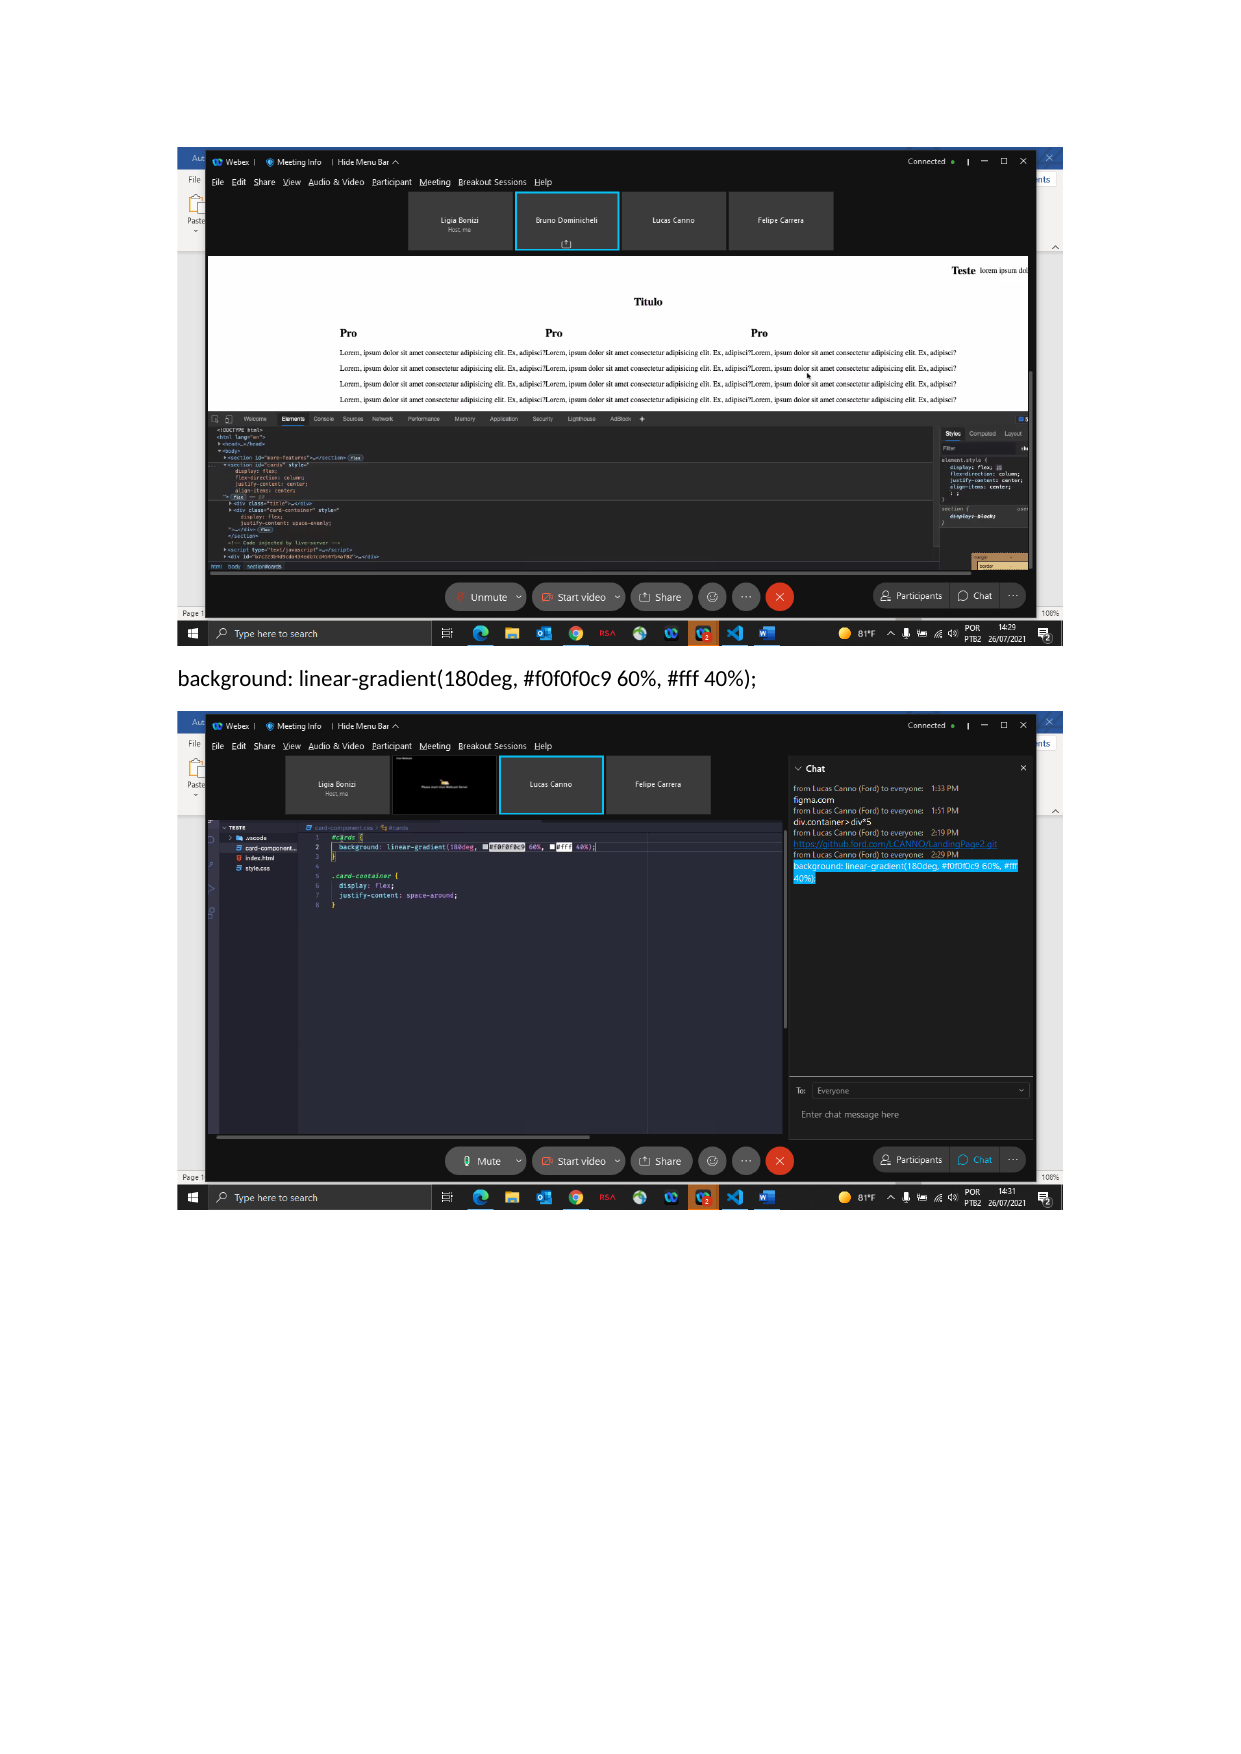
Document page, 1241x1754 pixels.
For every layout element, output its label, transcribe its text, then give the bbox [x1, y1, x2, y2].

picture [177, 147, 1063, 646]
text background: linear-gradient(180deg, #f0f0f0c9 60%, #fff 40%); [177, 664, 1063, 692]
picture [177, 711, 1063, 1210]
